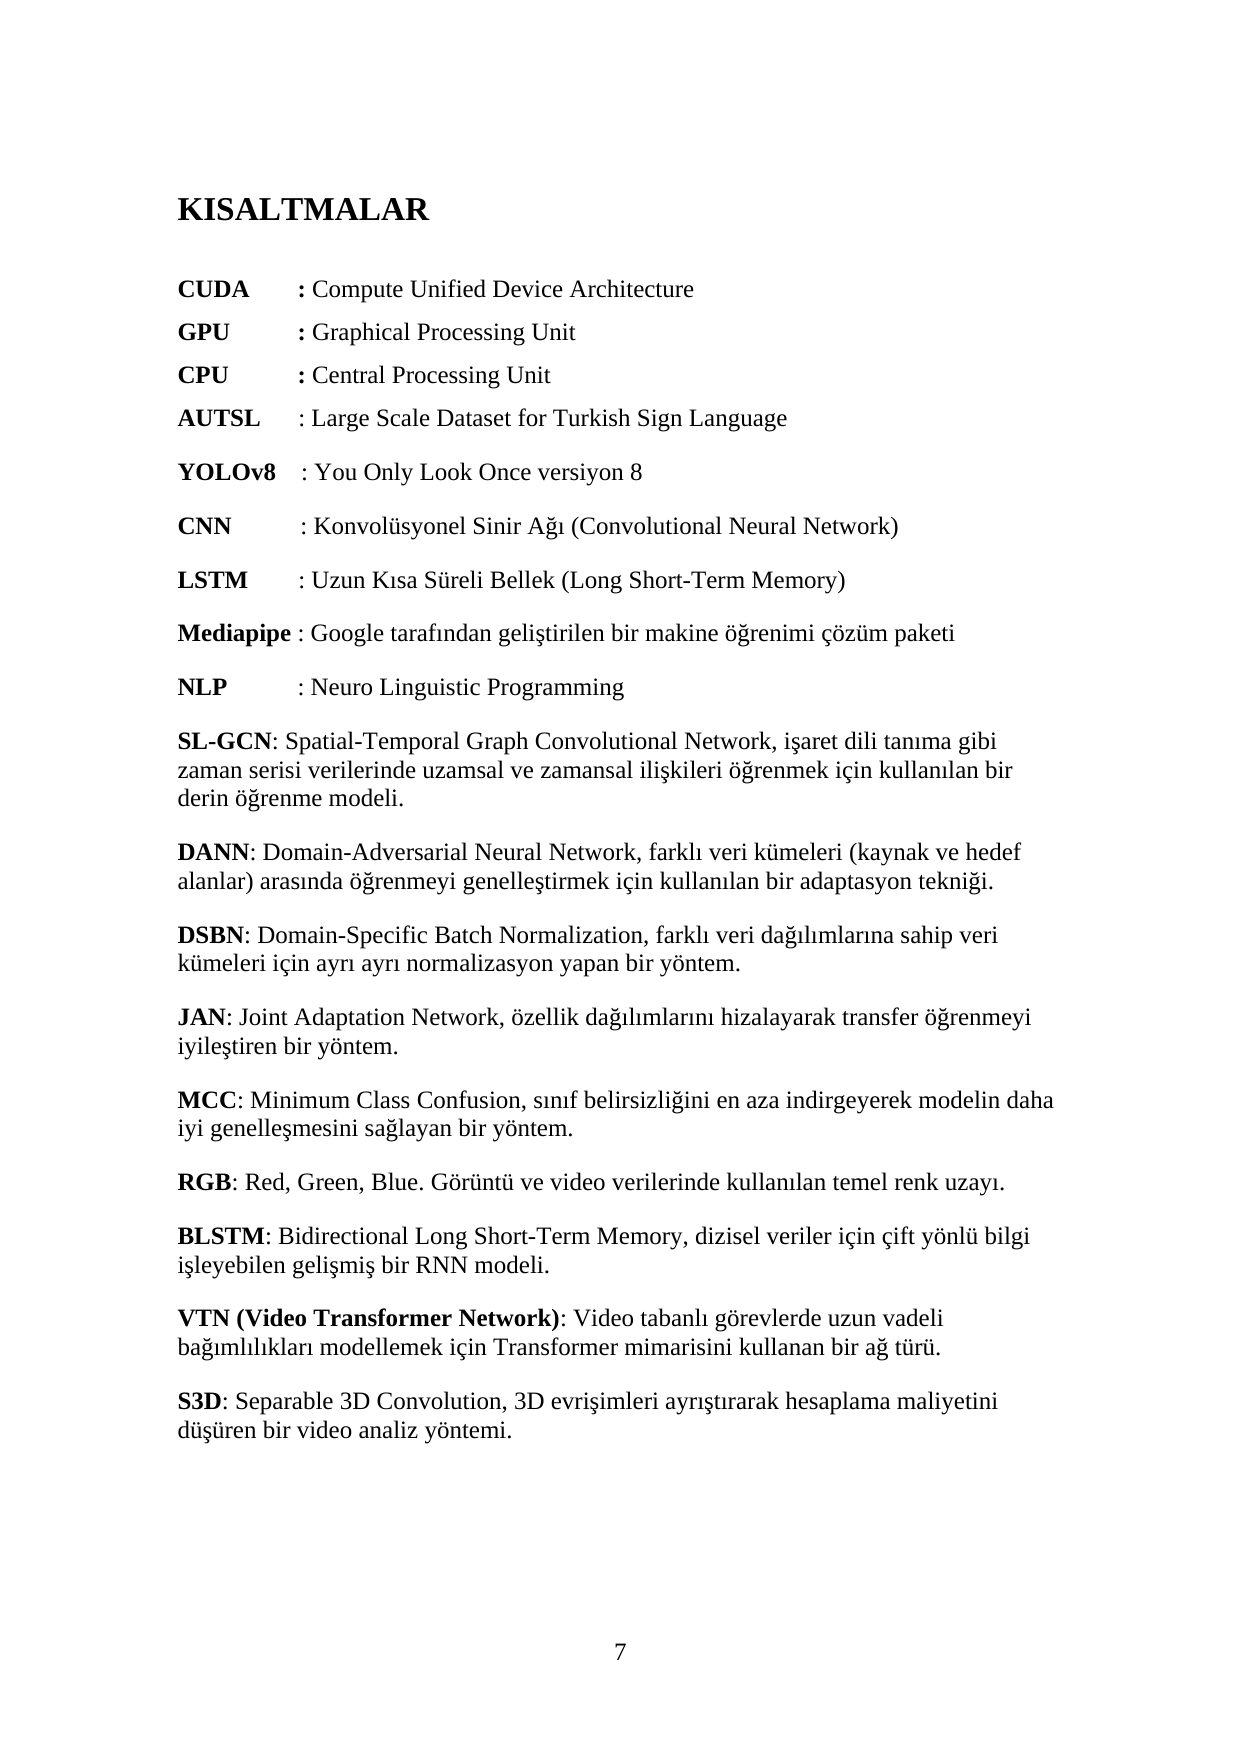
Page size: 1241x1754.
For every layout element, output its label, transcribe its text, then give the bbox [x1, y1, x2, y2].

text KISALTMALAR [177, 190, 1063, 228]
text RGB: Red, Green, Blue. Görüntü ve video verilerinde kullanılan temel renk uzayı. [177, 1167, 1063, 1196]
text NLP : Neuro Linguistic Programming [177, 672, 1063, 701]
text CNN : Konvolüsyonel Sinir Ağı (Convolutional Neural Network) [177, 511, 1063, 540]
text DSBN: Domain-Specific Batch Normalization, farklı veri dağılımlarına sahip veri kümeleri için ayrı ayrı normalizasyon yapan bir yöntem. [177, 920, 1063, 977]
text AUTSL : Large Scale Dataset for Turkish Sign Language [177, 403, 1063, 432]
text JAN: Joint Adaptation Network, özellik dağılımlarını hizalayarak transfer öğrenmeyi iyileştiren bir yöntem. [177, 1002, 1063, 1060]
text VTN (Video Transformer Network): Video tabanlı görevlerde uzun vadeli bağımlılıkları modellemek için Transformer mimarisini kullanan bir ağ türü. [177, 1303, 1063, 1361]
text YOLOv8 : You Only Look Once versiyon 8 [177, 457, 1063, 486]
text GPU : Graphical Processing Unit [177, 317, 1063, 346]
text MCC: Minimum Class Confusion, sınıf belirsizliğini en aza indirgeyerek modelin daha iyi genelleşmesini sağlayan bir yöntem. [177, 1085, 1063, 1142]
text LSTM : Uzun Kısa Süreli Bellek (Long Short-Term Memory) [177, 565, 1063, 593]
text Mediapipe : Google tarafından geliştirilen bir makine öğrenimi çözüm paketi [177, 618, 1063, 647]
text S3D: Separable 3D Convolution, 3D evrişimleri ayrıştırarak hesaplama maliyetini düşüren bir video analiz yöntemi. [177, 1386, 1063, 1443]
text DANN: Domain-Adversarial Neural Network, farklı veri kümeleri (kaynak ve hedef alanlar) arasında öğrenmeyi genelleştirmek için kullanılan bir adaptasyon tekniği. [177, 837, 1063, 895]
text SL-GCN: Spatial-Temporal Graph Convolutional Network, işaret dili tanıma gibi zaman serisi verilerinde uzamsal ve zamansal ilişkileri öğrenmek için kullanılan bir derin öğrenme modeli. [177, 726, 1063, 812]
text CUDA : Compute Unified Device Architecture [177, 274, 1063, 303]
text BLSTM: Bidirectional Long Short-Term Memory, dizisel veriler için çift yönlü bilgi işleyebilen gelişmiş bir RNN modeli. [177, 1221, 1063, 1278]
text CPU : Central Processing Unit [177, 360, 1063, 389]
